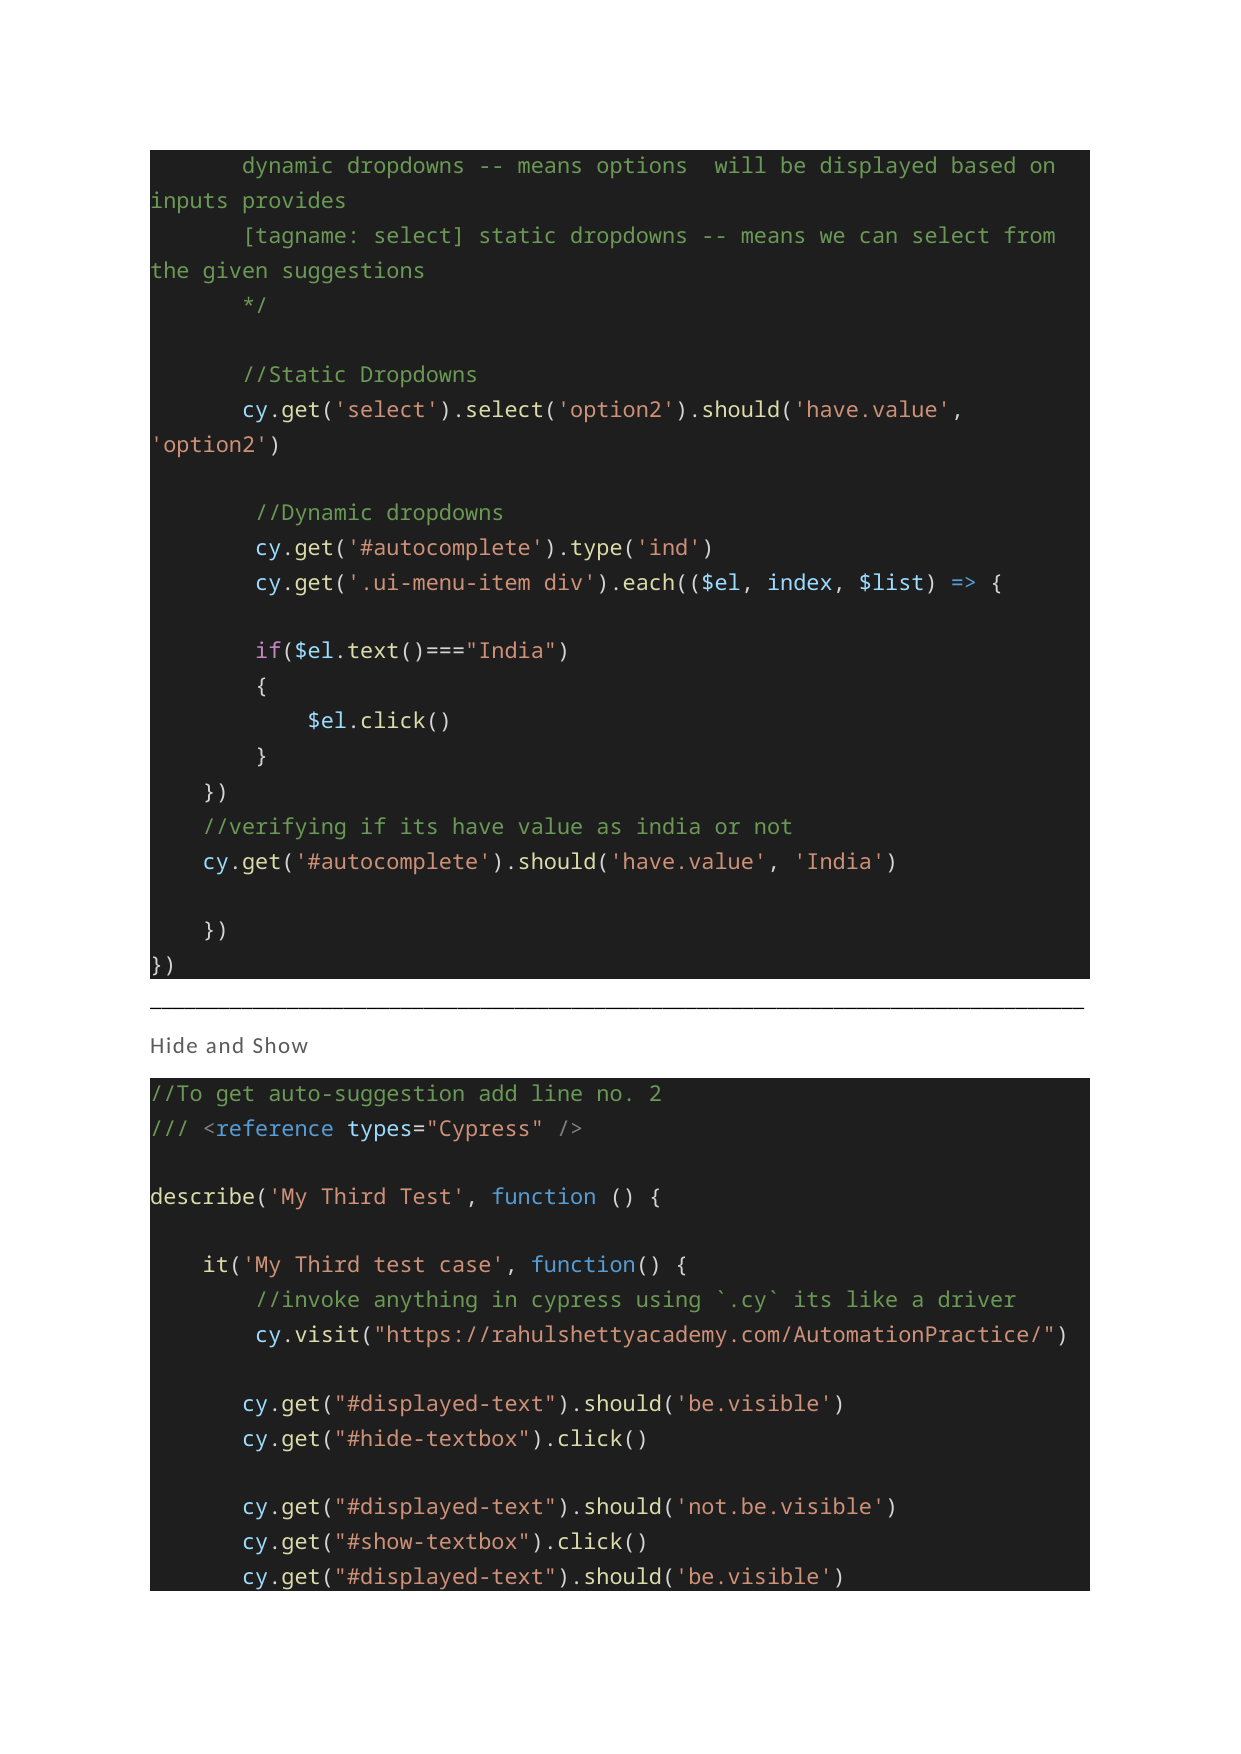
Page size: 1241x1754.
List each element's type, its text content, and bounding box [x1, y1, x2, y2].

text /// <reference types="Cypress" /> [150, 1113, 1090, 1143]
text }) [150, 776, 1090, 805]
text cy.get("#show-textbox").click() [150, 1526, 1090, 1556]
text //Dynamic dropdowns [150, 497, 1090, 527]
text dynamic dropdowns -- means options will be displayed based on inputs provides [150, 150, 1090, 215]
text if($el.text()==="India") [150, 635, 1090, 665]
subtitle Hide and Show [150, 1031, 1090, 1059]
text cy.get('#autocomplete').type('ind') [150, 532, 1090, 562]
text */ [150, 290, 1090, 320]
text $el.click() [150, 705, 1090, 735]
text describe('My Third Test', function () { [150, 1181, 1090, 1211]
text //To get auto-suggestion add line no. 2 [150, 1078, 1090, 1108]
list __________________________________________________________________________________ [150, 984, 1090, 1012]
text it('My Third test case', function() { [150, 1249, 1090, 1279]
text } [150, 741, 1090, 770]
text cy.get("#displayed-text").should('be.visible') [150, 1561, 1090, 1591]
text cy.get("#hide-textbox").click() [150, 1423, 1090, 1452]
text cy.visit("https://rahulshettyacademy.com/AutomationPractice/") [150, 1319, 1090, 1349]
text }) [150, 949, 1090, 979]
text //Static Dropdowns [150, 358, 1090, 388]
text cy.get('.ui-menu-item div').each(($el, index, $list) => { [150, 567, 1090, 597]
text //invoke anything in cypress using `.cy` its like a driver [150, 1284, 1090, 1314]
text cy.get("#displayed-text").should('be.visible') [150, 1388, 1090, 1417]
text { [150, 670, 1090, 700]
text cy.get('#autocomplete').should('have.value', 'India') [150, 846, 1090, 876]
text }) [150, 914, 1090, 944]
text cy.get('select').select('option2').should('have.value', 'option2') [150, 394, 1090, 458]
text [tagname: select] static dropdowns -- means we can select from the given suggestions [150, 220, 1090, 285]
text cy.get("#displayed-text").should('not.be.visible') [150, 1491, 1090, 1521]
text //verifying if its have value as india or not [150, 811, 1090, 841]
